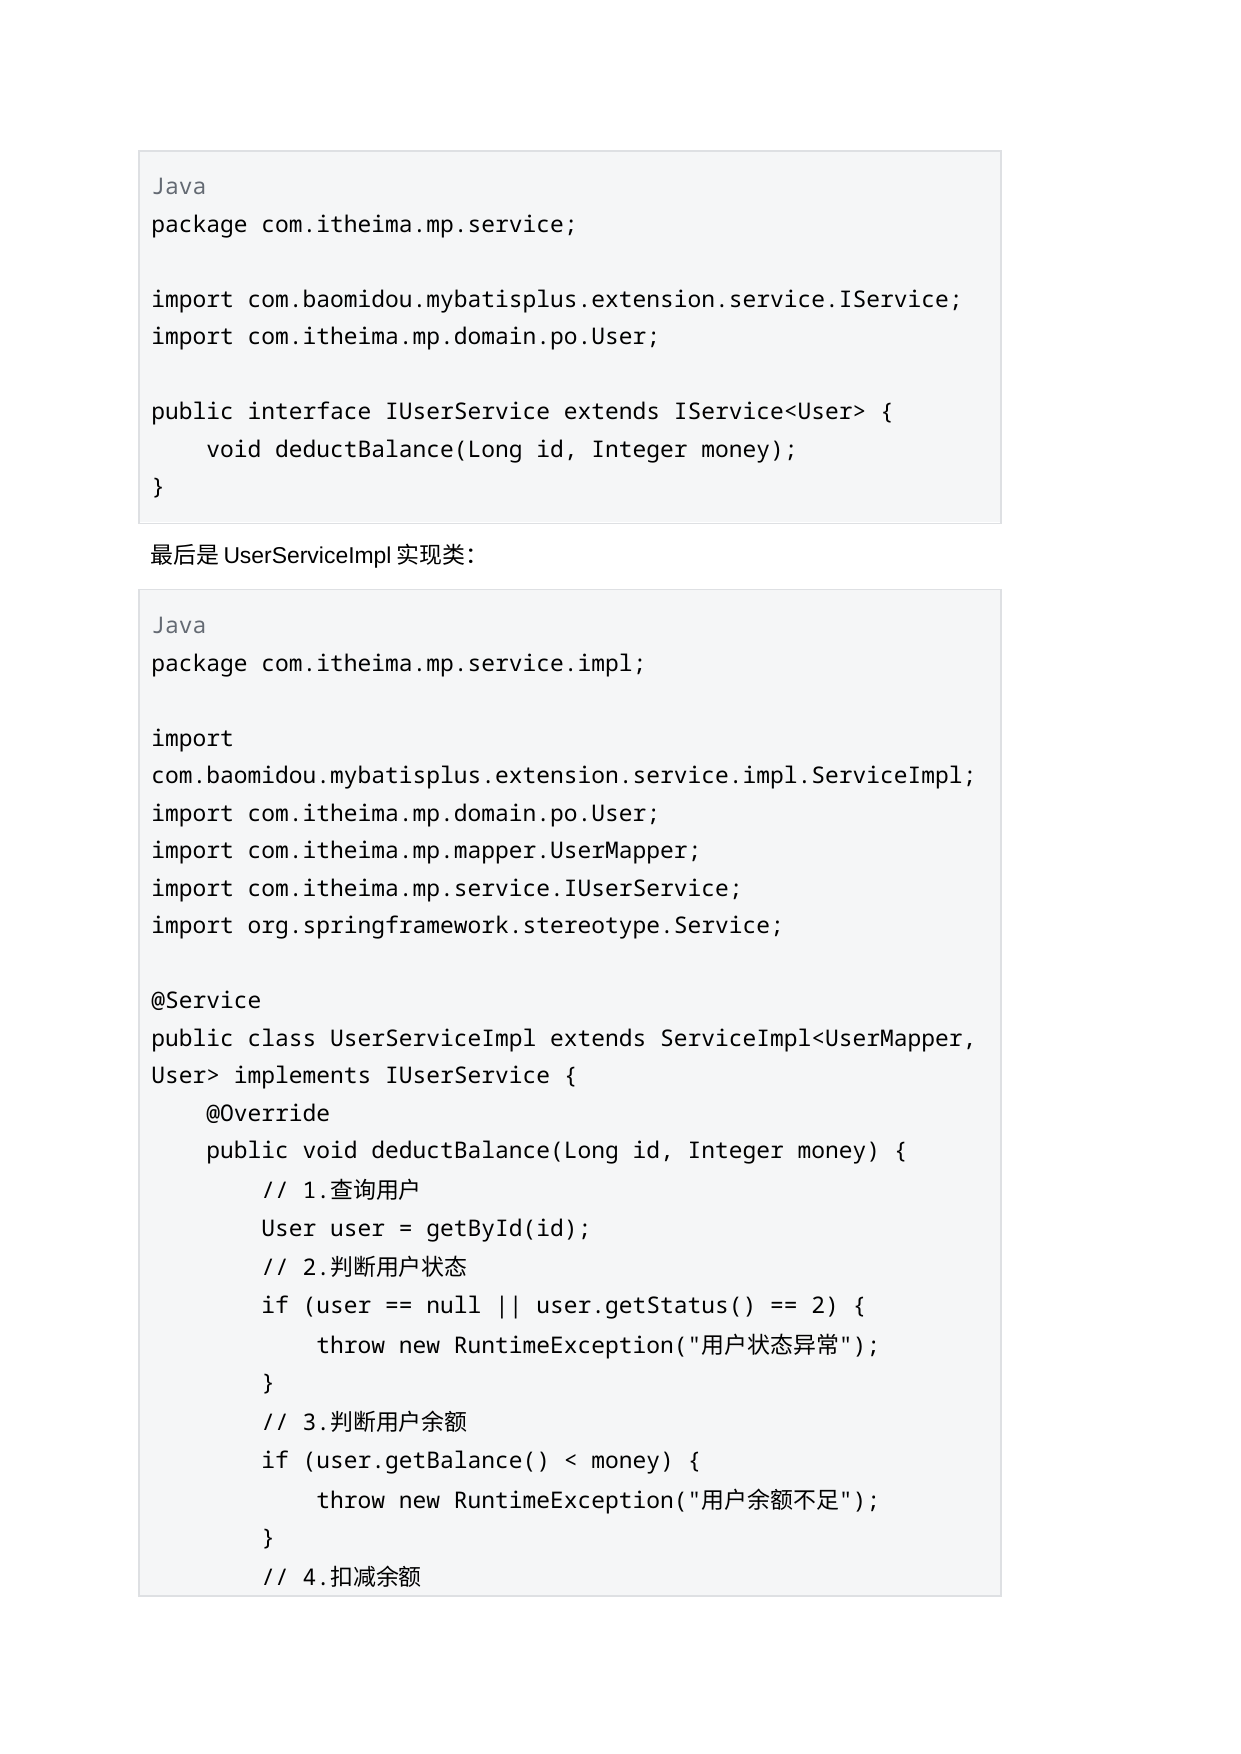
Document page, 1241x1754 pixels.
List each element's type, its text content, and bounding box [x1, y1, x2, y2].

text 最后是UserServiceImpl实现类： [150, 536, 1090, 570]
table_header Java package com.itheima.mp.service; import com.baomidou.mybatisplus.extension.service.IService; import com.itheima.mp.domain.po.User; public interface IUserService extends IService<User> { void deductBalance(Long id, Integer money); } [140, 152, 1000, 522]
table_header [140, 590, 1000, 1595]
